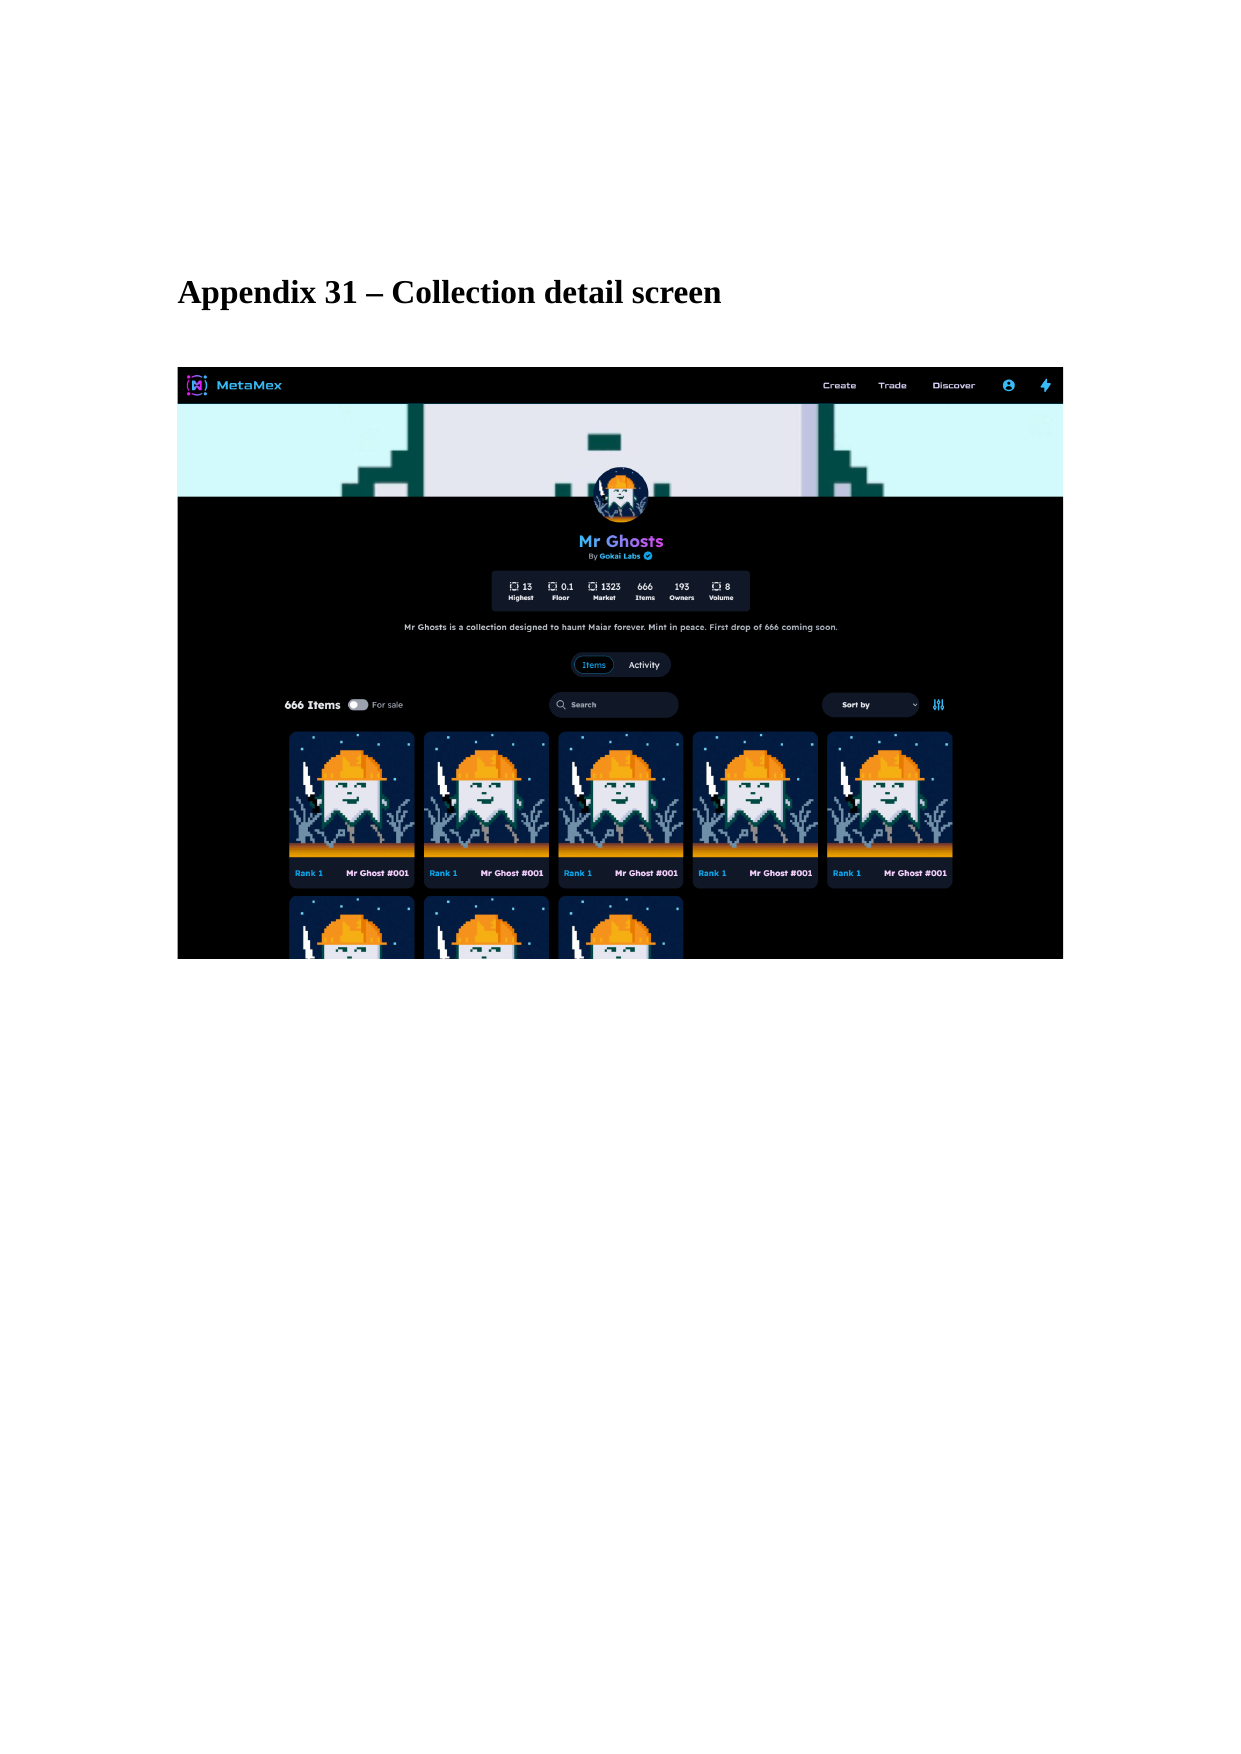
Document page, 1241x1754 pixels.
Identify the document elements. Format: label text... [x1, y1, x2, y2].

subtitle Appendix 31 – Collection detail screen [177, 273, 1063, 311]
picture [177, 367, 1064, 402]
picture [177, 405, 1064, 959]
